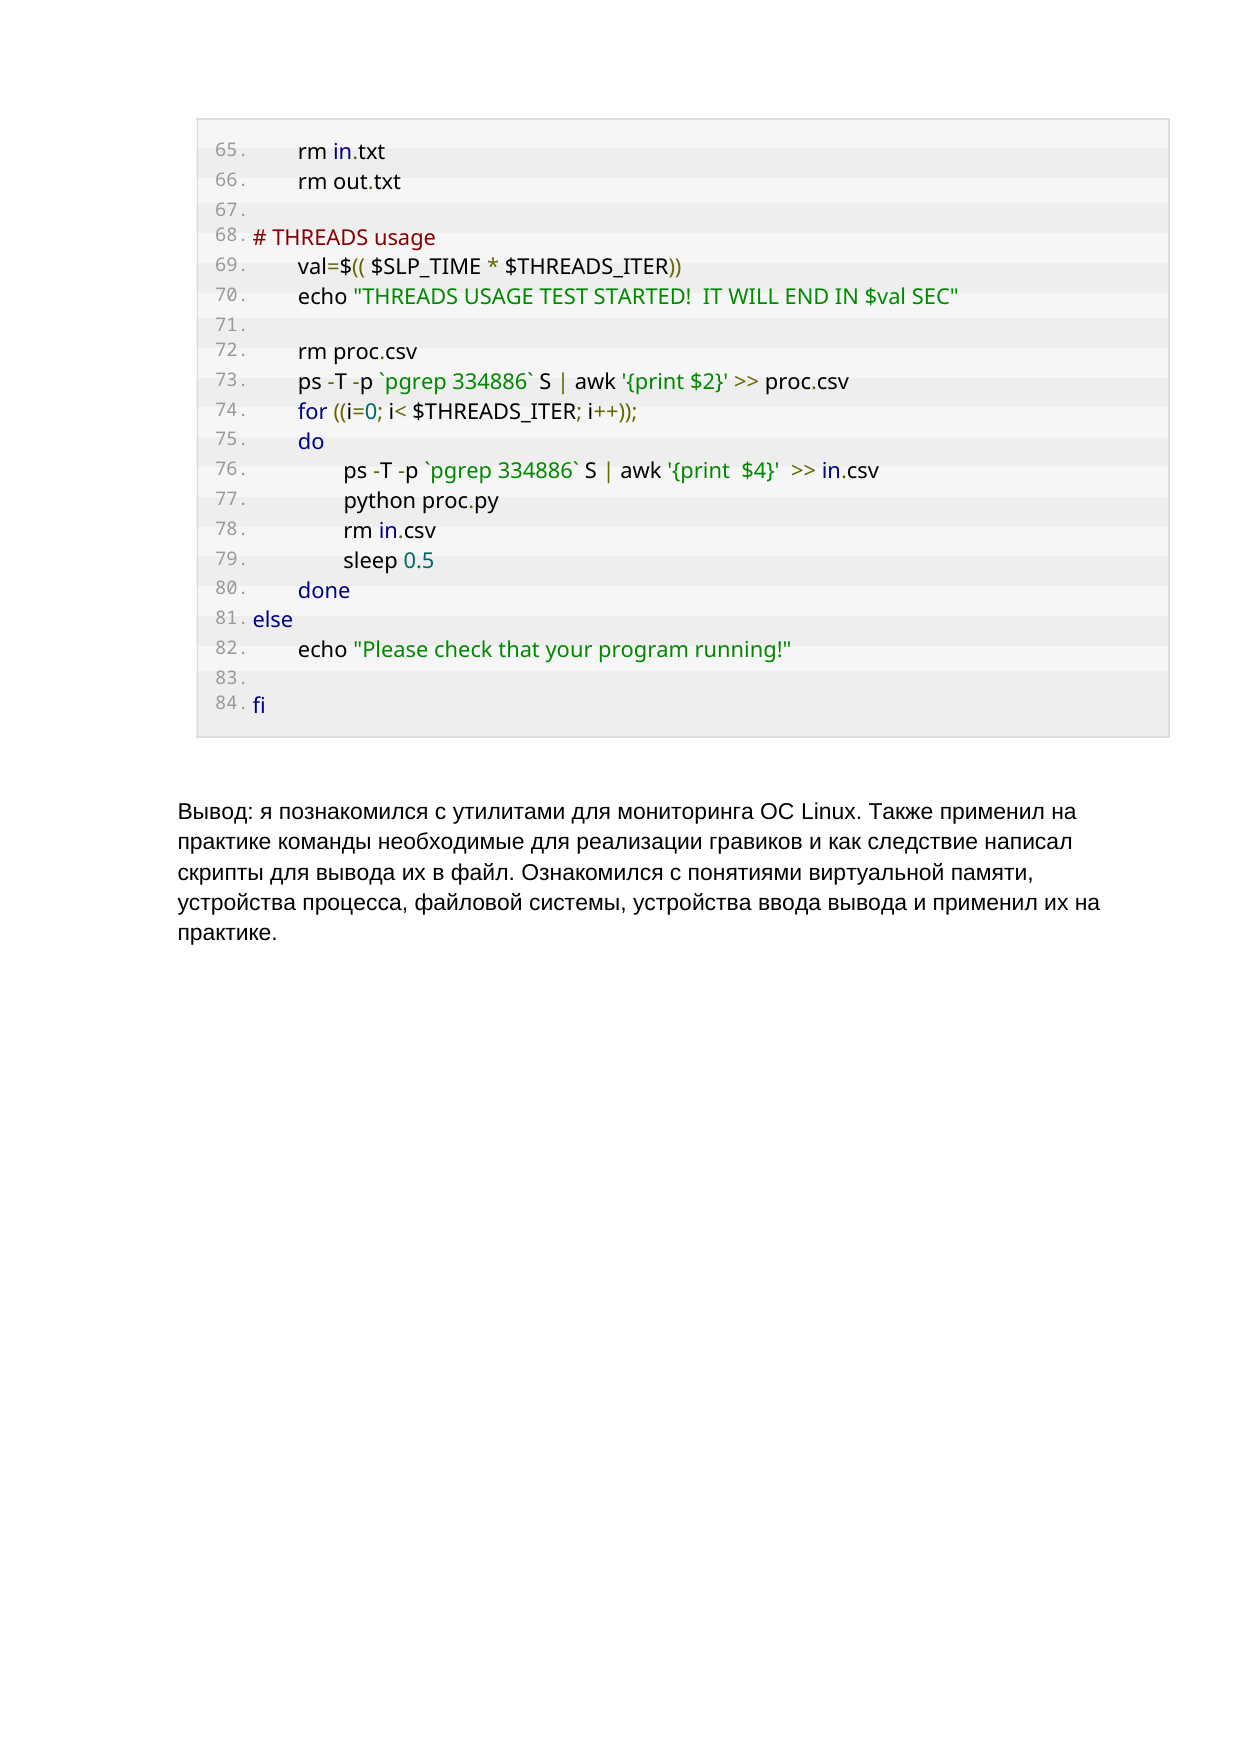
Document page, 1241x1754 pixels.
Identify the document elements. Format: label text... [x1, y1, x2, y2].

list ps -T -p `pgrep 334886` S | awk '{print $2}' >> proc.csv [198, 348, 1168, 378]
list ps -T -p `pgrep 334886` S | awk '{print $4}' >> in.csv [198, 437, 1168, 467]
list python proc.py [198, 467, 1168, 497]
list do [198, 407, 1168, 437]
list # THREADS usage [198, 203, 1168, 233]
list rm proc.csv [198, 318, 1168, 348]
list rm out.txt [198, 148, 1168, 178]
list done [198, 556, 1168, 586]
list echo "Please check that your program running!" [198, 616, 1168, 646]
list echo "THREADS USAGE TEST STARTED! IT WILL END IN $val SEC" [198, 263, 1168, 293]
list sleep 0.5 [198, 527, 1168, 556]
list val=$(( $SLP_TIME * $THREADS_ITER)) [198, 233, 1168, 263]
list fi [198, 671, 1168, 736]
list rm in.txt [198, 120, 1168, 148]
text Вывод: я познакомился с утилитами для мониторинга ОС Linux. Также применил на практике команды необходимые для реализации гравиков и как следствие написал скрипты для вывода их в файл. Ознакомился с понятиями виртуальной памяти, устройства процесса, файловой системы, устройства ввода вывода и применил их на практике. [177, 798, 1152, 945]
list else [198, 586, 1168, 616]
list rm in.csv [198, 497, 1168, 527]
list for ((i=0; i< $THREADS_ITER; i++)); [198, 378, 1168, 407]
